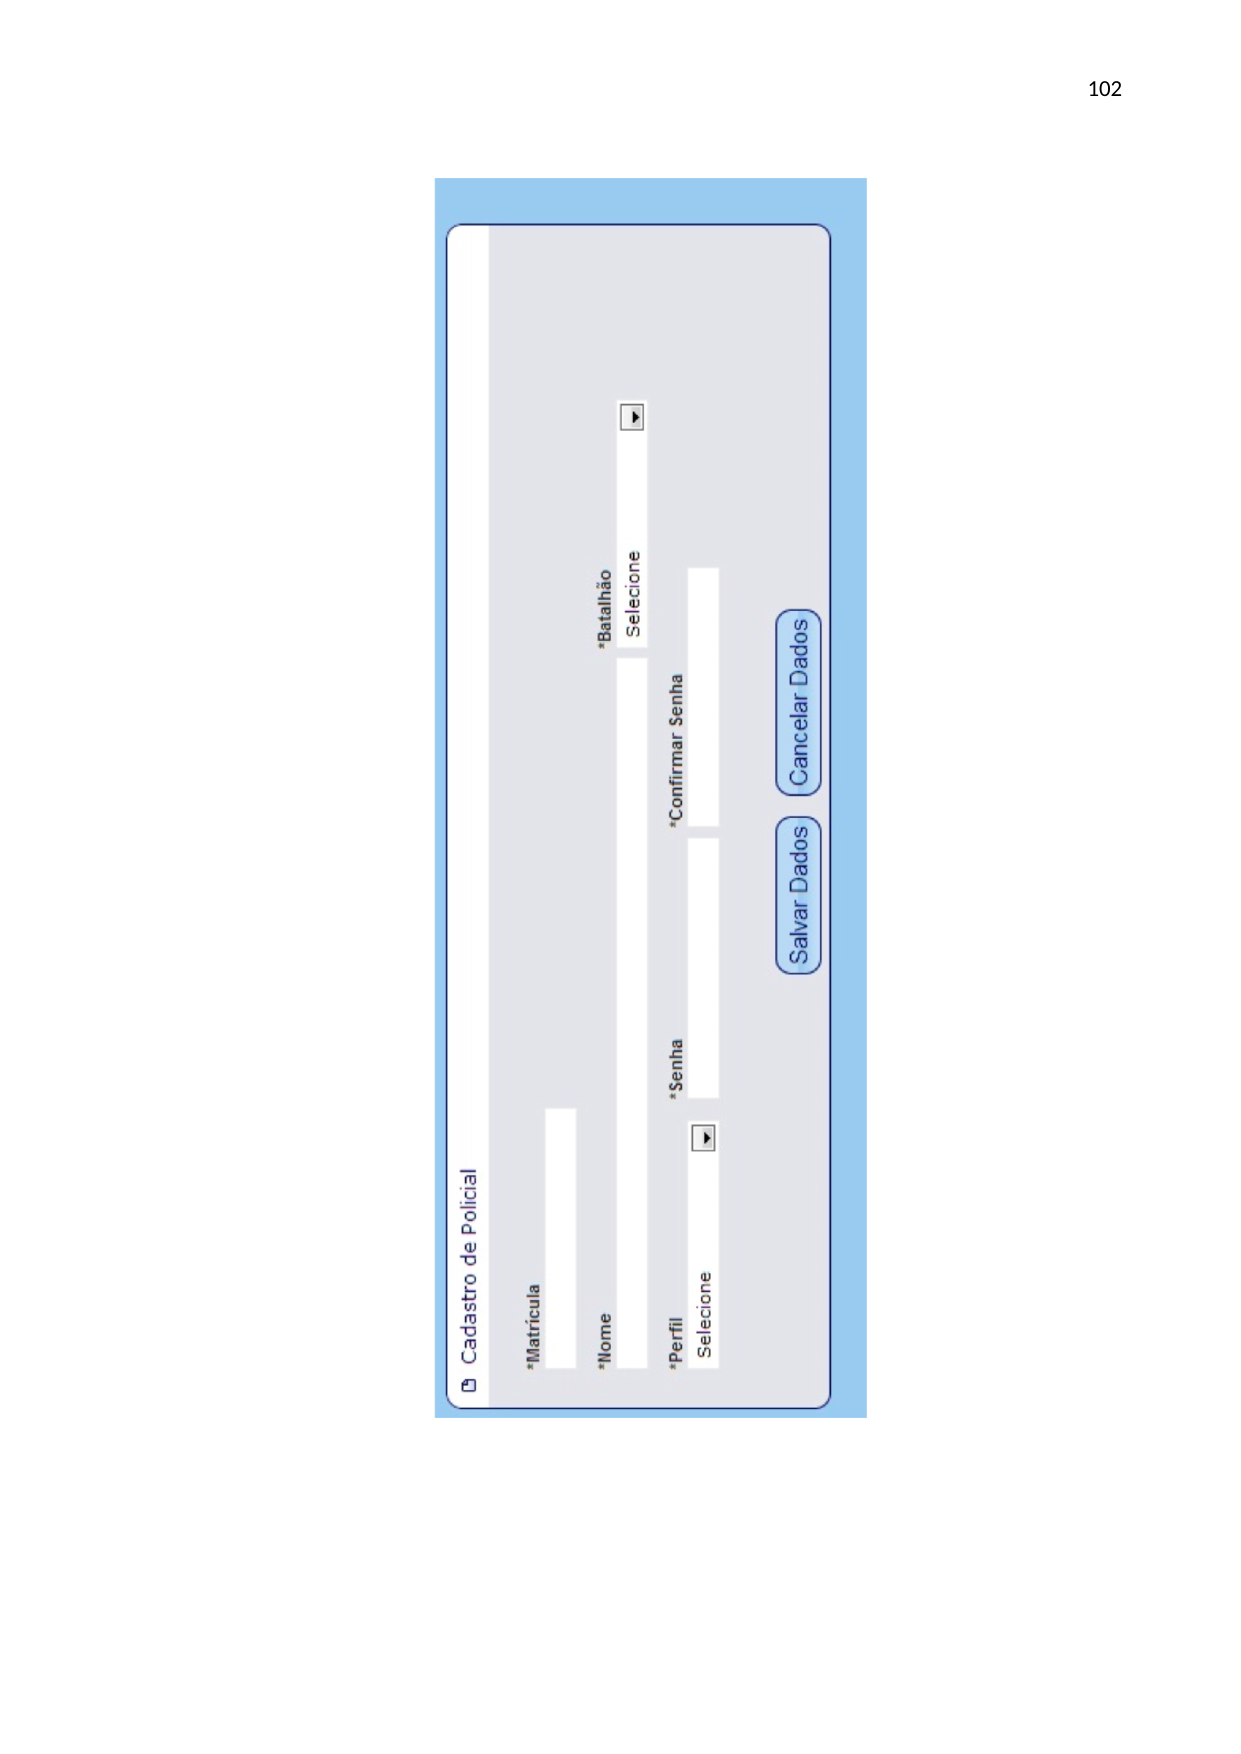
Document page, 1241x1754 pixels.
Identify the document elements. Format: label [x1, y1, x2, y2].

picture [435, 179, 866, 1417]
